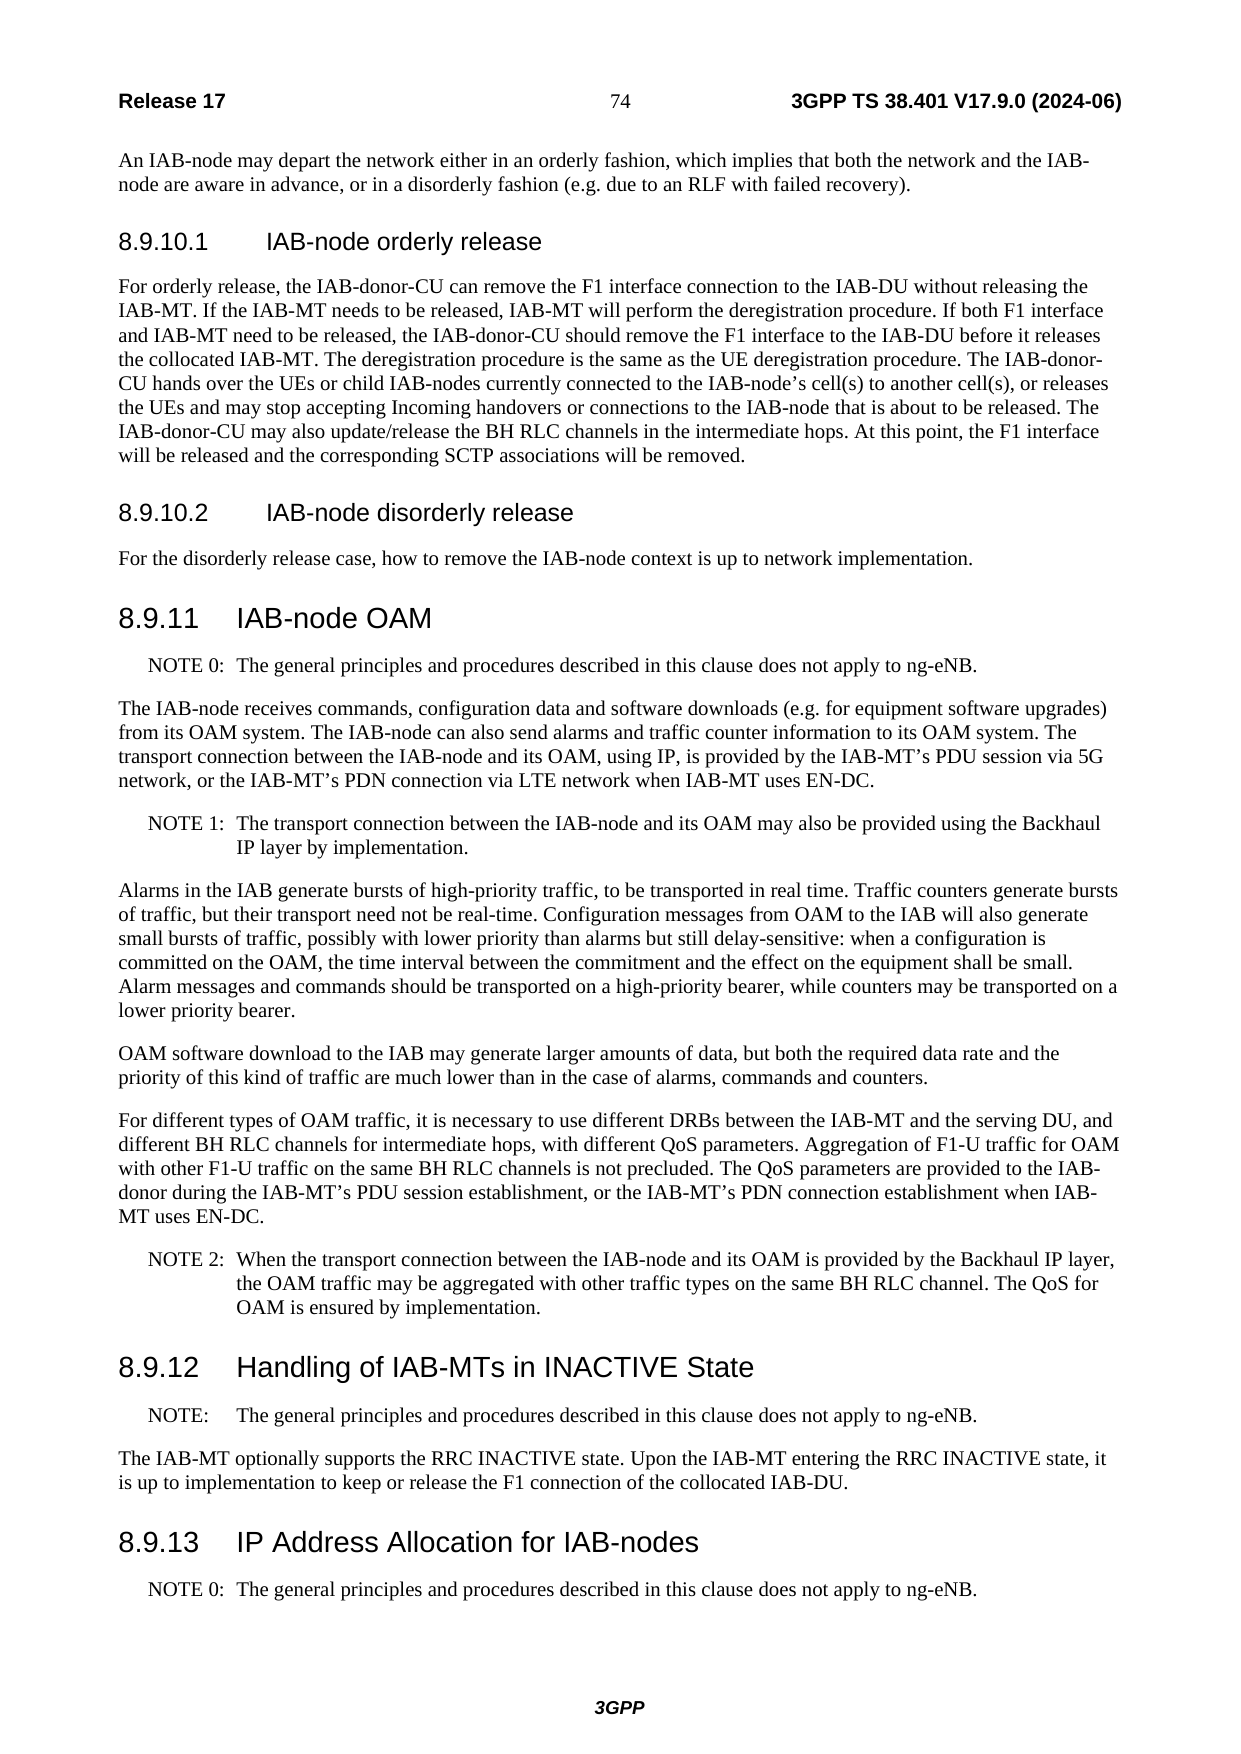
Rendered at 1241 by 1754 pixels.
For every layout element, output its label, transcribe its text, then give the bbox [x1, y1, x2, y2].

subtitle 8.9.13 IP Address Allocation for IAB-nodes [118, 1525, 1122, 1558]
text For the disorderly release case, how to remove the IAB-node context is up to network implementation. [118, 546, 1122, 570]
text OAM software download to the IAB may generate larger amounts of data, but both the required data rate and the priority of this kind of traffic are much lower than in the case of alarms, commands and counters. [118, 1041, 1122, 1089]
subtitle 8.9.10.1 IAB-node orderly release [118, 227, 1122, 256]
subtitle 8.9.11 IAB-node OAM [118, 601, 1122, 634]
text An IAB-node may depart the network either in an orderly fashion, which implies that both the network and the IAB-node are aware in advance, or in a disorderly fashion (e.g. due to an RLF with failed recovery). [118, 147, 1122, 196]
text NOTE 0: The general principles and procedures described in this clause does not apply to ng-eNB. [148, 1577, 1122, 1601]
text Alarms in the IAB generate bursts of high-priority traffic, to be transported in real time. Traffic counters generate bursts of traffic, but their transport need not be real-time. Configuration messages from OAM to the IAB will also generate small bursts of traffic, possibly with lower priority than alarms but still delay-sensitive: when a configuration is committed on the OAM, the time interval between the commitment and the effect on the equipment shall be small. Alarm messages and commands should be transported on a high-priority bearer, while counters may be transported on a lower priority bearer. [118, 878, 1122, 1022]
text NOTE 2: When the transport connection between the IAB-node and its OAM is provided by the Backhaul IP layer, the OAM traffic may be aggregated with other traffic types on the same BH RLC channel. The QoS for OAM is ensured by implementation. [148, 1247, 1122, 1319]
text The IAB-node receives commands, configuration data and software downloads (e.g. for equipment software upgrades) from its OAM system. The IAB-node can also send alarms and traffic counter information to its OAM system. The transport connection between the IAB-node and its OAM, using IP, is provided by the IAB-MT’s PDU session via 5G network, or the IAB-MT’s PDN connection via LTE network when IAB-MT uses EN-DC. [118, 696, 1122, 792]
text NOTE 1: The transport connection between the IAB-node and its OAM may also be provided using the Backhaul IP layer by implementation. [148, 811, 1122, 859]
text NOTE 0: The general principles and procedures described in this clause does not apply to ng-eNB. [148, 653, 1122, 677]
text NOTE: The general principles and procedures described in this clause does not apply to ng-eNB. [148, 1403, 1122, 1427]
subtitle 8.9.12 Handling of IAB-MTs in INACTIVE State [118, 1350, 1122, 1384]
text For orderly release, the IAB-donor-CU can remove the F1 interface connection to the IAB-DU without releasing the IAB-MT. If the IAB-MT needs to be released, IAB-MT will perform the deregistration procedure. If both F1 interface and IAB-MT need to be released, the IAB-donor-CU should remove the F1 interface to the IAB-DU before it releases the collocated IAB-MT. The deregistration procedure is the same as the UE deregistration procedure. The IAB-donor-CU hands over the UEs or child IAB-nodes currently connected to the IAB-node’s cell(s) to another cell(s), or releases the UEs and may stop accepting Incoming handovers or connections to the IAB-node that is about to be released. The IAB-donor-CU may also update/release the BH RLC channels in the intermediate hops. At this point, the F1 interface will be released and the corresponding SCTP associations will be removed. [118, 274, 1122, 467]
subtitle 8.9.10.2 IAB-node disorderly release [118, 498, 1122, 527]
text For different types of OAM traffic, it is necessary to use different DRBs between the IAB-MT and the serving DU, and different BH RLC channels for intermediate hops, with different QoS parameters. Aggregation of F1-U traffic for OAM with other F1-U traffic on the same BH RLC channels is not precluded. The QoS parameters are provided to the IAB-donor during the IAB-MT’s PDU session establishment, or the IAB-MT’s PDN connection establishment when IAB-MT uses EN-DC. [118, 1108, 1122, 1228]
text The IAB-MT optionally supports the RRC INACTIVE state. Upon the IAB-MT entering the RRC INACTIVE state, it is up to implementation to keep or release the F1 connection of the collocated IAB-DU. [118, 1446, 1122, 1494]
